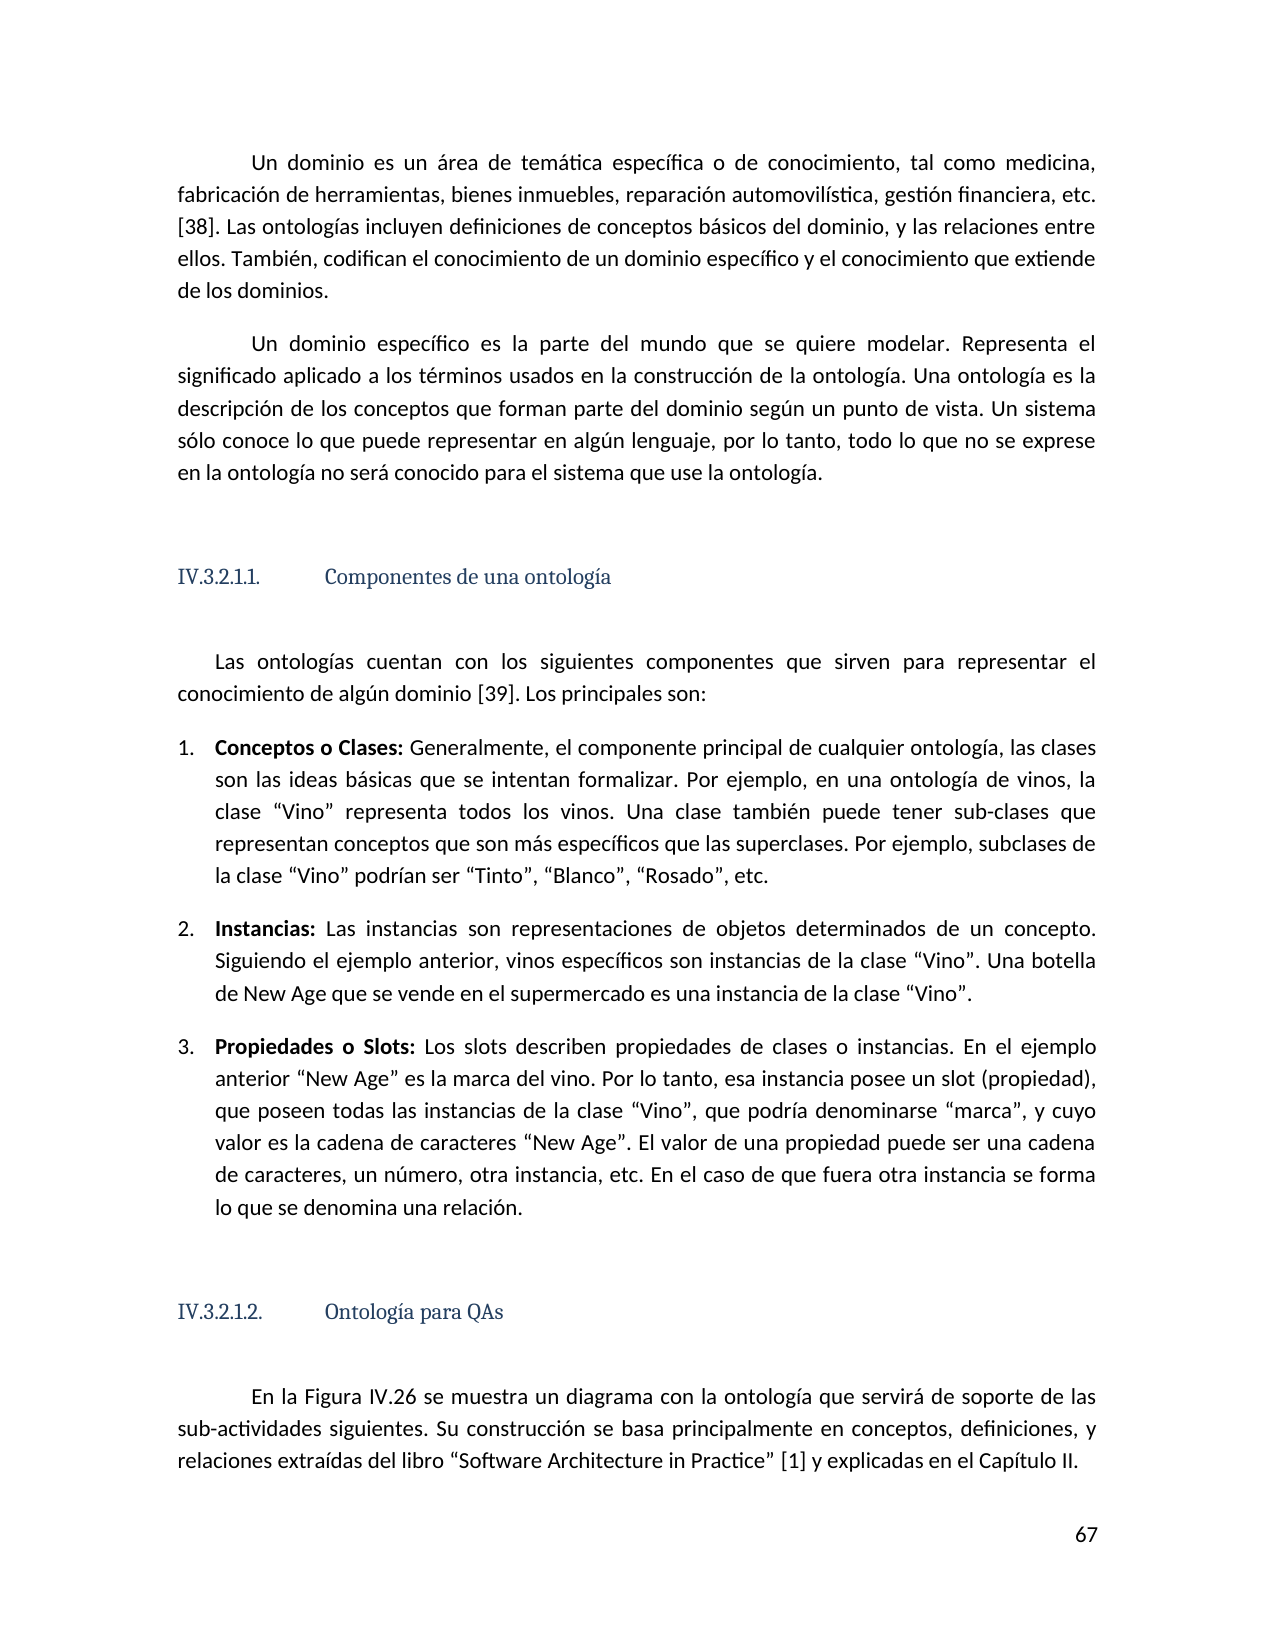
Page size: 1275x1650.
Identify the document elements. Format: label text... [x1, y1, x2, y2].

list Propiedades o Slots: Los slots describen propiedades de clases o instancias. En el ejemplo anterior “New Age” es la marca del vino. Por lo tanto, esa instancia posee un slot (propiedad), que poseen todas las instancias de la clase “Vino”, que podría denominarse “marca”, y cuyo valor es la cadena de caracteres “New Age”. El valor de una propiedad puede ser una cadena de caracteres, un número, otra instancia, etc. En el caso de que fuera otra instancia se forma lo que se denomina una relación. [177, 1032, 1098, 1221]
text Un dominio es un área de temática específica o de conocimiento, tal como medicina, fabricación de herramientas, bienes inmuebles, reparación automovilística, gestión financiera, etc. . Las ontologías incluyen definiciones de conceptos básicos del dominio, y las relaciones entre ellos. También, codifican el conocimiento de un dominio específico y el conocimiento que extiende de los dominios. [177, 148, 1098, 304]
list Instancias: Las instancias son representaciones de objetos determinados de un concepto. Siguiendo el ejemplo anterior, vinos específicos son instancias de la clase “Vino”. Una botella de New Age que se vende en el supermercado es una instancia de la clase “Vino”. [177, 914, 1098, 1007]
subtitle Ontología para QAs [177, 1299, 1098, 1325]
list Conceptos o Clases: Generalmente, el componente principal de cualquier ontología, las clases son las ideas básicas que se intentan formalizar. Por ejemplo, en una ontología de vinos, la clase “Vino” representa todos los vinos. Una clase también puede tener sub-clases que representan conceptos que son más específicos que las superclases. Por ejemplo, subclases de la clase “Vino” podrían ser “Tinto”, “Blanco”, “Rosado”, etc. [177, 733, 1098, 889]
text Un dominio específico es la parte del mundo que se quiere modelar. Representa el significado aplicado a los términos usados en la construcción de la ontología. Una ontología es la descripción de los conceptos que forman parte del dominio según un punto de vista. Un sistema sólo conoce lo que puede representar en algún lenguaje, por lo tanto, todo lo que no se exprese en la ontología no será conocido para el sistema que use la ontología. [177, 329, 1098, 486]
text Las ontologías cuentan con los siguientes componentes que sirven para representar el conocimiento de algún dominio . Los principales son: [177, 647, 1098, 708]
subtitle Componentes de una ontología [177, 564, 1098, 591]
text En la Figura IV.10 se muestra un diagrama con la ontología que servirá de soporte de las sub-actividades siguientes. Su construcción se basa principalmente en conceptos, definiciones, y relaciones extraídas del libro “Software Architecture in Practice” y explicadas en el Capítulo II. [177, 1382, 1098, 1474]
